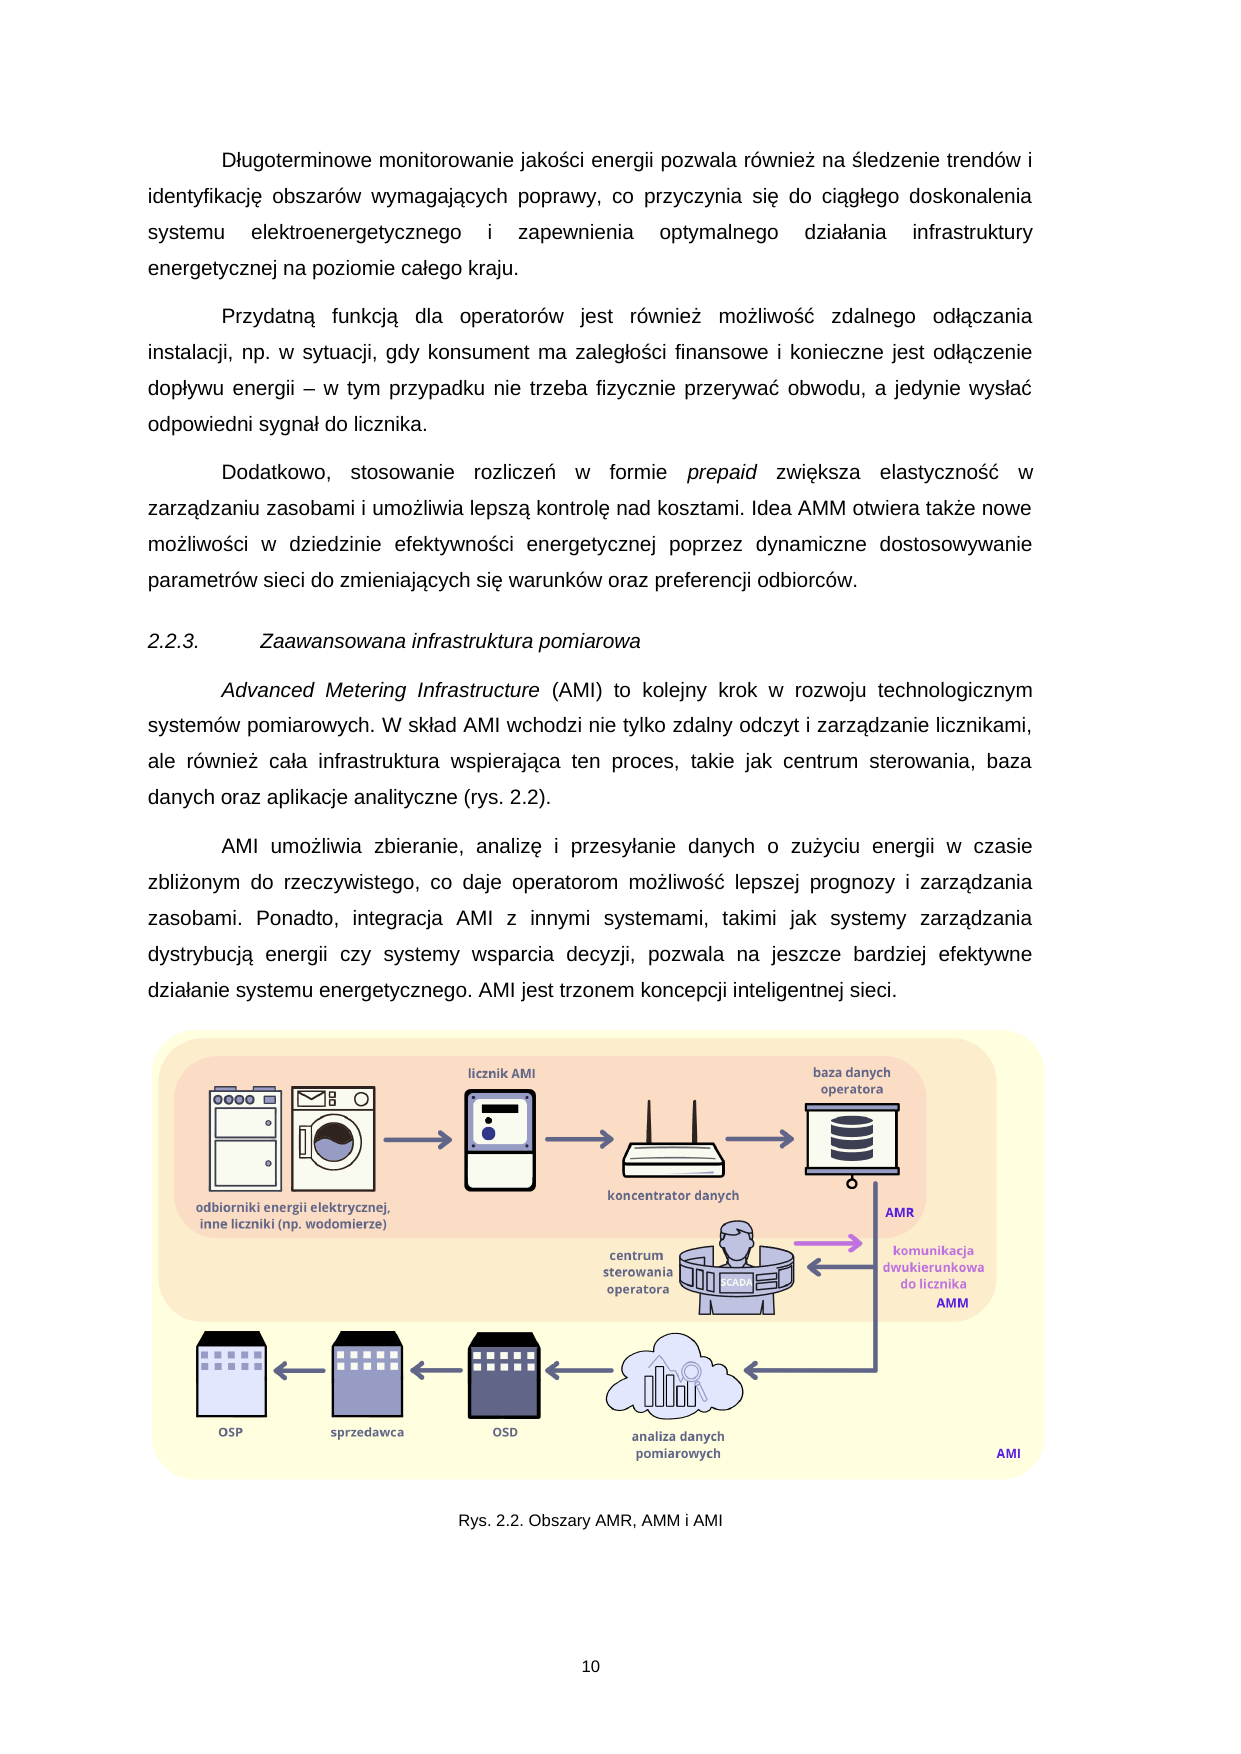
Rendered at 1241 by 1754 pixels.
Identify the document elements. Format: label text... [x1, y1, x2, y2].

text Rys. 2.2. Obszary AMR, AMM i AMI [148, 1511, 1033, 1530]
text Długoterminowe monitorowanie jakości energii pozwala również na śledzenie trendów i identyfikację obszarów wymagających poprawy, co przyczynia się do ciągłego doskonalenia systemu elektroenergetycznego i zapewnienia optymalnego działania infrastruktury energetycznej na poziomie całego kraju. [148, 148, 1033, 279]
subtitle Zaawansowana infrastruktura pomiarowa [148, 629, 1033, 653]
text Dodatkowo, stosowanie rozliczeń w formie prepaid zwiększa elastyczność w zarządzaniu zasobami i umożliwia lepszą kontrolę nad kosztami. Idea AMM otwiera także nowe możliwości w dziedzinie efektywności energetycznej poprzez dynamiczne dostosowywanie parametrów sieci do zmieniających się warunków oraz preferencji odbiorców. [148, 460, 1033, 592]
text Advanced Metering Infrastructure (AMI) to kolejny krok w rozwoju technologicznym systemów pomiarowych. W skład AMI wchodzi nie tylko zdalny odczyt i zarządzanie licznikami, ale również cała infrastruktura wspierająca ten proces, takie jak centrum sterowania, baza danych oraz aplikacje analityczne (rys. 2.2). [148, 677, 1033, 809]
text AMI umożliwia zbieranie, analizę i przesyłanie danych o zużyciu energii w czasie zbliżonym do rzeczywistego, co daje operatorom możliwość lepszej prognozy i zarządzania zasobami. Ponadto, integracja AMI z innymi systemami, takimi jak systemy zarządzania dystrybucją energii czy systemy wsparcia decyzji, pozwala na jeszcze bardziej efektywne działanie systemu energetycznego. AMI jest trzonem koncepcji inteligentnej sieci. [148, 834, 1033, 1001]
text Przydatną funkcją dla operatorów jest również możliwość zdalnego odłączania instalacji, np. w sytuacji, gdy konsument ma zaległości finansowe i konieczne jest odłączenie dopływu energii – w tym przypadku nie trzeba fizycznie przerywać obwodu, a jedynie wysłać odpowiedni sygnał do licznika. [148, 304, 1033, 436]
picture [147, 1025, 1052, 1485]
